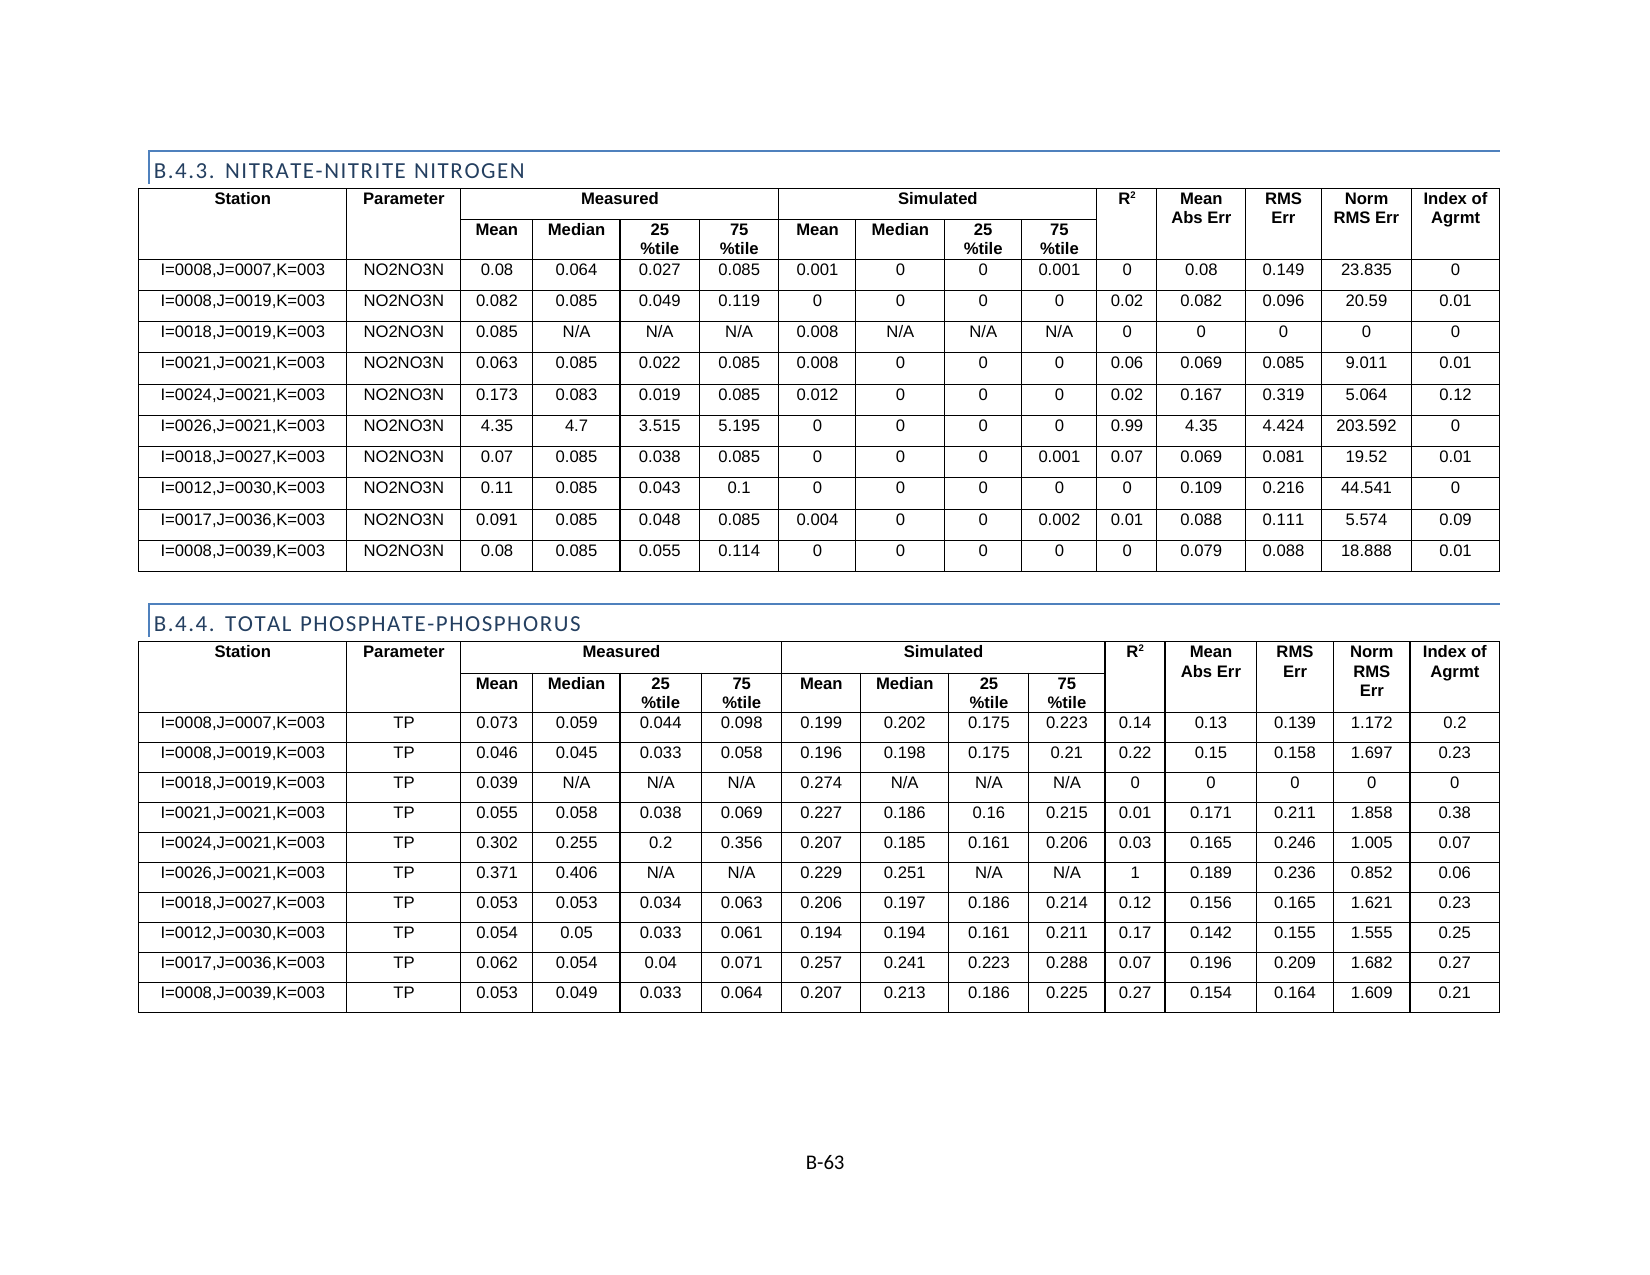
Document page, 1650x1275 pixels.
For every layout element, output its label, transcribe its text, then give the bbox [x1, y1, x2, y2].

table_cell 0.039 [461, 773, 532, 802]
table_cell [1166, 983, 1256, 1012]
table_cell N/A [1022, 322, 1096, 352]
table_header Station [139, 642, 346, 712]
table_cell 0.054 [461, 923, 532, 952]
table_cell 0.085 [700, 353, 778, 383]
table_cell 0.01 [1412, 447, 1499, 477]
subtitle Total Phosphate-Phosphorus [150, 605, 1500, 637]
table_cell 0.01 [1412, 541, 1499, 571]
table_cell 0.02 [1097, 291, 1156, 321]
table_cell 0.038 [621, 447, 699, 477]
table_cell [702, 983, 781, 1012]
table_cell 20.59 [1322, 291, 1411, 321]
table_cell 0 [1022, 541, 1096, 571]
table_cell 0.319 [1246, 385, 1321, 415]
table_cell 0 [945, 416, 1021, 446]
table_header Measured [461, 642, 781, 672]
table_cell 0.274 [782, 773, 860, 802]
table_cell 0.161 [949, 833, 1028, 862]
table_cell 0.085 [533, 353, 619, 383]
table_cell I=0012,J=0030,K=003 [139, 478, 346, 508]
table_cell 0.085 [533, 541, 619, 571]
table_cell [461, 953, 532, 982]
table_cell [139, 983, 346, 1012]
table_cell 0.194 [861, 923, 948, 952]
table_cell 0.109 [1157, 478, 1245, 508]
table_cell 0.111 [1246, 510, 1321, 540]
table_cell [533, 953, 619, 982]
table_cell Mean [782, 674, 860, 712]
table_cell 0.079 [1157, 541, 1245, 571]
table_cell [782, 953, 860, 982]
table_cell 0 [779, 416, 855, 446]
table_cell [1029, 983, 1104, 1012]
table_cell I=0018,J=0019,K=003 [139, 322, 346, 352]
table_cell 0.01 [1097, 510, 1156, 540]
table_cell 0.085 [533, 447, 619, 477]
table_header Measured [461, 189, 778, 219]
table_cell Mean [779, 220, 855, 258]
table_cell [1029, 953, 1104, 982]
table_cell 0 [1257, 773, 1333, 802]
table_cell 18.888 [1322, 541, 1411, 571]
table_cell I=0008,J=0019,K=003 [139, 291, 346, 321]
table_cell 0.156 [1166, 893, 1256, 922]
table_header Index of Agrmt [1412, 189, 1499, 258]
table_cell 1.005 [1334, 833, 1409, 862]
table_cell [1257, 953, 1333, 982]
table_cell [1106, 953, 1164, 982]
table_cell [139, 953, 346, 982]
table_cell NO2NO3N [347, 541, 460, 571]
table_cell 0.406 [533, 863, 619, 892]
table_cell 0.008 [779, 353, 855, 383]
table_cell 0.004 [779, 510, 855, 540]
table_cell 0.165 [1257, 893, 1333, 922]
table_cell 203.592 [1322, 416, 1411, 446]
table_cell 0.12 [1106, 893, 1164, 922]
table_cell 1.621 [1334, 893, 1409, 922]
table_cell 0.085 [533, 478, 619, 508]
table_cell 0 [779, 541, 855, 571]
table_cell 0 [945, 510, 1021, 540]
table_cell 4.35 [461, 416, 532, 446]
table_cell 0 [779, 478, 855, 508]
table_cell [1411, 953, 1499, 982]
table_cell 0.171 [1166, 803, 1256, 832]
table_cell 1.697 [1334, 743, 1409, 772]
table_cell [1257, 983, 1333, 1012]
table_cell I=0008,J=0007,K=003 [139, 260, 346, 290]
table_cell NO2NO3N [347, 291, 460, 321]
table_cell 0.019 [621, 385, 699, 415]
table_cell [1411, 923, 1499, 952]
table_cell 0.161 [949, 923, 1028, 952]
table_cell 4.35 [1157, 416, 1245, 446]
table_cell TP [347, 803, 460, 832]
table_cell 25 %tile [621, 220, 699, 258]
table_cell 0.196 [782, 743, 860, 772]
table_cell 0.07 [461, 447, 532, 477]
table_cell 0.085 [700, 385, 778, 415]
table_cell 0.081 [1246, 447, 1321, 477]
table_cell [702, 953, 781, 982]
table_cell 0.173 [461, 385, 532, 415]
table_cell I=0017,J=0036,K=003 [139, 510, 346, 540]
table_header R2 [1106, 642, 1164, 712]
table_cell 0.23 [1411, 743, 1499, 772]
table_cell 0 [1097, 478, 1156, 508]
table_cell TP [347, 773, 460, 802]
table_cell 0 [1097, 541, 1156, 571]
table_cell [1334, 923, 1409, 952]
table_cell 0.202 [861, 713, 948, 742]
table_cell 0.2 [1411, 713, 1499, 742]
table_cell 0.01 [1412, 291, 1499, 321]
table_cell 0.07 [1097, 447, 1156, 477]
table_cell 0.082 [1157, 291, 1245, 321]
table_cell 0.049 [621, 291, 699, 321]
table_cell I=0024,J=0021,K=003 [139, 385, 346, 415]
table_cell 0 [856, 478, 944, 508]
table_cell 0.197 [861, 893, 948, 922]
table_cell 0.11 [461, 478, 532, 508]
table_cell 1.172 [1334, 713, 1409, 742]
table_cell 0 [856, 353, 944, 383]
table_header Index of Agrmt [1411, 642, 1499, 712]
table_cell 0.073 [461, 713, 532, 742]
table_cell 0.852 [1334, 863, 1409, 892]
table_cell N/A [1029, 773, 1104, 802]
table_cell 0.083 [533, 385, 619, 415]
table_cell 0.371 [461, 863, 532, 892]
table_cell 5.064 [1322, 385, 1411, 415]
table_cell 0.119 [700, 291, 778, 321]
table_cell 0.03 [1106, 833, 1164, 862]
table_cell 0.215 [1029, 803, 1104, 832]
table_cell 0 [1022, 291, 1096, 321]
table_cell 0.001 [779, 260, 855, 290]
table_cell N/A [621, 773, 701, 802]
table_cell N/A [1029, 863, 1104, 892]
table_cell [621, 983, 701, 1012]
table_cell 0 [1166, 773, 1256, 802]
table_cell NO2NO3N [347, 322, 460, 352]
table_cell 0.246 [1257, 833, 1333, 862]
table_cell 0.063 [702, 893, 781, 922]
table_cell 0.05 [533, 923, 619, 952]
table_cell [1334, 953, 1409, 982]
table_cell 0 [1106, 773, 1164, 802]
table_cell N/A [949, 773, 1028, 802]
table_cell I=0026,J=0021,K=003 [139, 863, 346, 892]
table_cell 0.229 [782, 863, 860, 892]
table_cell 0.012 [779, 385, 855, 415]
table_cell 0.186 [861, 803, 948, 832]
table_cell 0.085 [700, 260, 778, 290]
table_cell 0.061 [702, 923, 781, 952]
table_cell 0 [945, 260, 1021, 290]
table_cell Mean [461, 220, 532, 258]
table_cell 0.059 [533, 713, 619, 742]
table_cell 0.085 [533, 291, 619, 321]
table_cell I=0024,J=0021,K=003 [139, 833, 346, 862]
table_cell TP [347, 923, 460, 952]
table_cell 0.16 [949, 803, 1028, 832]
table_cell 0.002 [1022, 510, 1096, 540]
table_header Norm RMS Err [1334, 642, 1409, 712]
table_cell 0 [1412, 260, 1499, 290]
table_cell I=0021,J=0021,K=003 [139, 353, 346, 383]
table_cell N/A [702, 863, 781, 892]
table_cell N/A [856, 322, 944, 352]
table_cell 0.058 [533, 803, 619, 832]
table_cell TP [347, 893, 460, 922]
table_cell 0.206 [782, 893, 860, 922]
table_cell 0.15 [1166, 743, 1256, 772]
table_cell 0.088 [1157, 510, 1245, 540]
table_cell 9.011 [1322, 353, 1411, 383]
table_cell I=0018,J=0019,K=003 [139, 773, 346, 802]
table_cell 0.048 [621, 510, 699, 540]
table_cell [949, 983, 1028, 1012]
table_cell 5.195 [700, 416, 778, 446]
table_cell 25 %tile [949, 674, 1028, 712]
table_cell 0 [1157, 322, 1245, 352]
table_cell 0.1 [700, 478, 778, 508]
table_cell 75 %tile [702, 674, 781, 712]
table_cell 0.211 [1029, 923, 1104, 952]
table_cell 0.088 [1246, 541, 1321, 571]
table_cell Median [861, 674, 948, 712]
table_cell 0 [1022, 385, 1096, 415]
table_cell 0.189 [1166, 863, 1256, 892]
table_cell 0.045 [533, 743, 619, 772]
table_cell 0 [856, 385, 944, 415]
table_cell 0.044 [621, 713, 701, 742]
table_cell NO2NO3N [347, 478, 460, 508]
table_cell 0.034 [621, 893, 701, 922]
table_cell 0.082 [461, 291, 532, 321]
table_cell 0.167 [1157, 385, 1245, 415]
table_cell 0.216 [1246, 478, 1321, 508]
table_cell 0 [945, 385, 1021, 415]
table_cell 0 [1022, 353, 1096, 383]
table_cell 0 [945, 541, 1021, 571]
table_cell 0.21 [1029, 743, 1104, 772]
table_cell Mean [461, 674, 532, 712]
table_cell 0.069 [1157, 447, 1245, 477]
table_cell 0 [1412, 322, 1499, 352]
table_cell 0.038 [621, 803, 701, 832]
table_cell 75 %tile [1022, 220, 1096, 258]
subtitle Nitrate-Nitrite Nitrogen [150, 152, 1500, 184]
table_cell 0 [856, 416, 944, 446]
table_cell 0 [856, 447, 944, 477]
table_cell I=0018,J=0027,K=003 [139, 893, 346, 922]
table_cell 0.17 [1106, 923, 1164, 952]
table_cell 0 [1412, 478, 1499, 508]
table_cell 0.091 [461, 510, 532, 540]
table_cell Median [533, 674, 619, 712]
table_cell 5.574 [1322, 510, 1411, 540]
table_cell 0.236 [1257, 863, 1333, 892]
table_cell 0.033 [621, 743, 701, 772]
table_cell 0.142 [1166, 923, 1256, 952]
table_cell 0.027 [621, 260, 699, 290]
table_cell 0.069 [1157, 353, 1245, 383]
table_cell NO2NO3N [347, 353, 460, 383]
table_cell 0 [856, 541, 944, 571]
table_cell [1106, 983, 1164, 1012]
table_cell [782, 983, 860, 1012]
table_cell I=0008,J=0019,K=003 [139, 743, 346, 772]
table_cell 0.198 [861, 743, 948, 772]
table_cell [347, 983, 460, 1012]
table_cell 0.255 [533, 833, 619, 862]
table_cell 0.114 [700, 541, 778, 571]
table_cell 0.08 [461, 260, 532, 290]
table_cell 0.22 [1106, 743, 1164, 772]
table_header Norm RMS Err [1322, 189, 1411, 258]
table_cell 0.356 [702, 833, 781, 862]
table_cell 0.185 [861, 833, 948, 862]
table_cell Median [533, 220, 619, 258]
table_cell 0.199 [782, 713, 860, 742]
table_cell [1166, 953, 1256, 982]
table_cell 0.085 [700, 510, 778, 540]
table_cell 0 [945, 353, 1021, 383]
table_cell I=0008,J=0007,K=003 [139, 713, 346, 742]
table_cell 23.835 [1322, 260, 1411, 290]
table_cell 0 [1097, 322, 1156, 352]
table_cell 0.175 [949, 743, 1028, 772]
table_cell N/A [533, 322, 619, 352]
table_cell 25 %tile [945, 220, 1021, 258]
table_cell 1 [1106, 863, 1164, 892]
table_cell NO2NO3N [347, 416, 460, 446]
table_cell 0.01 [1412, 353, 1499, 383]
table_cell 0.043 [621, 478, 699, 508]
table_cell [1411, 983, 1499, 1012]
table_cell 75 %tile [1029, 674, 1104, 712]
table_cell TP [347, 713, 460, 742]
table_cell 19.52 [1322, 447, 1411, 477]
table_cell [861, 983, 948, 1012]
table_cell 0.23 [1411, 893, 1499, 922]
table_cell 0.085 [700, 447, 778, 477]
table_cell NO2NO3N [347, 510, 460, 540]
table_cell I=0012,J=0030,K=003 [139, 923, 346, 952]
table_cell 0.001 [1022, 447, 1096, 477]
table_cell 0.08 [461, 541, 532, 571]
table_cell 0.211 [1257, 803, 1333, 832]
table_cell 0 [1322, 322, 1411, 352]
table_cell N/A [621, 863, 701, 892]
table_cell I=0021,J=0021,K=003 [139, 803, 346, 832]
table_cell 0.302 [461, 833, 532, 862]
table_cell 0.149 [1246, 260, 1321, 290]
table_cell 3.515 [621, 416, 699, 446]
table_cell 0 [856, 510, 944, 540]
table_cell 0 [945, 291, 1021, 321]
table_cell N/A [945, 322, 1021, 352]
table_header Parameter [347, 642, 460, 712]
table_cell N/A [949, 863, 1028, 892]
table_cell 0.158 [1257, 743, 1333, 772]
table_cell 0.251 [861, 863, 948, 892]
table_cell 0.053 [533, 893, 619, 922]
table_cell 0.055 [461, 803, 532, 832]
table_cell 0.06 [1411, 863, 1499, 892]
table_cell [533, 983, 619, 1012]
table_cell N/A [861, 773, 948, 802]
table_cell 0.227 [782, 803, 860, 832]
table_cell 0.058 [702, 743, 781, 772]
table_cell TP [347, 863, 460, 892]
table_cell 0 [1022, 416, 1096, 446]
table_cell I=0008,J=0039,K=003 [139, 541, 346, 571]
table_cell 0.069 [702, 803, 781, 832]
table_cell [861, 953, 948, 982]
table_cell TP [347, 833, 460, 862]
table_cell 0.175 [949, 713, 1028, 742]
table_cell 0.06 [1097, 353, 1156, 383]
table_header Simulated [782, 642, 1104, 672]
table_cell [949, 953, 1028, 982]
table_cell 0 [779, 447, 855, 477]
table_cell TP [347, 743, 460, 772]
table_cell 0.139 [1257, 713, 1333, 742]
table_cell 0 [1334, 773, 1409, 802]
table_header Mean Abs Err [1166, 642, 1256, 712]
table_cell 0.01 [1106, 803, 1164, 832]
table_cell 4.424 [1246, 416, 1321, 446]
table_cell 0.008 [779, 322, 855, 352]
table_cell 0.165 [1166, 833, 1256, 862]
table_cell 0.194 [782, 923, 860, 952]
table_cell 0 [1097, 260, 1156, 290]
table_cell 0 [856, 291, 944, 321]
table_cell 25 %tile [621, 674, 701, 712]
table_cell 0.07 [1411, 833, 1499, 862]
table_cell 4.7 [533, 416, 619, 446]
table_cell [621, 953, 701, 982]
table_cell N/A [700, 322, 778, 352]
table_header Mean Abs Err [1157, 189, 1245, 258]
table_cell 0.001 [1022, 260, 1096, 290]
table_cell 0.085 [461, 322, 532, 352]
table_cell 0.214 [1029, 893, 1104, 922]
table_header RMS Err [1246, 189, 1321, 258]
table_cell I=0026,J=0021,K=003 [139, 416, 346, 446]
table_cell 0.2 [621, 833, 701, 862]
table_cell 0 [945, 447, 1021, 477]
table_cell 0.085 [533, 510, 619, 540]
table_cell 0.12 [1412, 385, 1499, 415]
table_cell 0.063 [461, 353, 532, 383]
table_cell 0.046 [461, 743, 532, 772]
table_header Parameter [347, 189, 460, 258]
table_cell 0 [1412, 416, 1499, 446]
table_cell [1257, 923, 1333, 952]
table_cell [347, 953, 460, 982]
table_cell NO2NO3N [347, 260, 460, 290]
table_cell 0.096 [1246, 291, 1321, 321]
table_header Station [139, 189, 346, 258]
table_cell NO2NO3N [347, 385, 460, 415]
table_cell 0.085 [1246, 353, 1321, 383]
table_cell 0.206 [1029, 833, 1104, 862]
table_cell Median [856, 220, 944, 258]
table_cell 0.02 [1097, 385, 1156, 415]
table_cell 0.064 [533, 260, 619, 290]
table_header RMS Err [1257, 642, 1333, 712]
table_cell 0.13 [1166, 713, 1256, 742]
table_cell I=0018,J=0027,K=003 [139, 447, 346, 477]
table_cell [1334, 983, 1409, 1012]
table_cell 0.08 [1157, 260, 1245, 290]
table_cell N/A [621, 322, 699, 352]
table_cell 0.186 [949, 893, 1028, 922]
table_cell 75 %tile [700, 220, 778, 258]
table_cell 0 [1246, 322, 1321, 352]
table_header Simulated [779, 189, 1096, 219]
table_cell NO2NO3N [347, 447, 460, 477]
table_cell 0.207 [782, 833, 860, 862]
table_cell 0.99 [1097, 416, 1156, 446]
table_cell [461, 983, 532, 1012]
table_cell 0.38 [1411, 803, 1499, 832]
table_cell 0 [945, 478, 1021, 508]
table_cell 1.858 [1334, 803, 1409, 832]
table_cell 0.098 [702, 713, 781, 742]
table_cell 0.053 [461, 893, 532, 922]
table_cell N/A [533, 773, 619, 802]
table_cell 0 [779, 291, 855, 321]
table_cell 0 [1411, 773, 1499, 802]
table_cell 0.022 [621, 353, 699, 383]
table_cell 0 [856, 260, 944, 290]
table_cell 0 [1022, 478, 1096, 508]
table_cell 0.223 [1029, 713, 1104, 742]
table_cell N/A [702, 773, 781, 802]
table_cell 0.033 [621, 923, 701, 952]
table_cell 0.055 [621, 541, 699, 571]
table_header R2 [1097, 189, 1156, 258]
table_cell 0.09 [1412, 510, 1499, 540]
table_cell 44.541 [1322, 478, 1411, 508]
table_cell 0.14 [1106, 713, 1164, 742]
